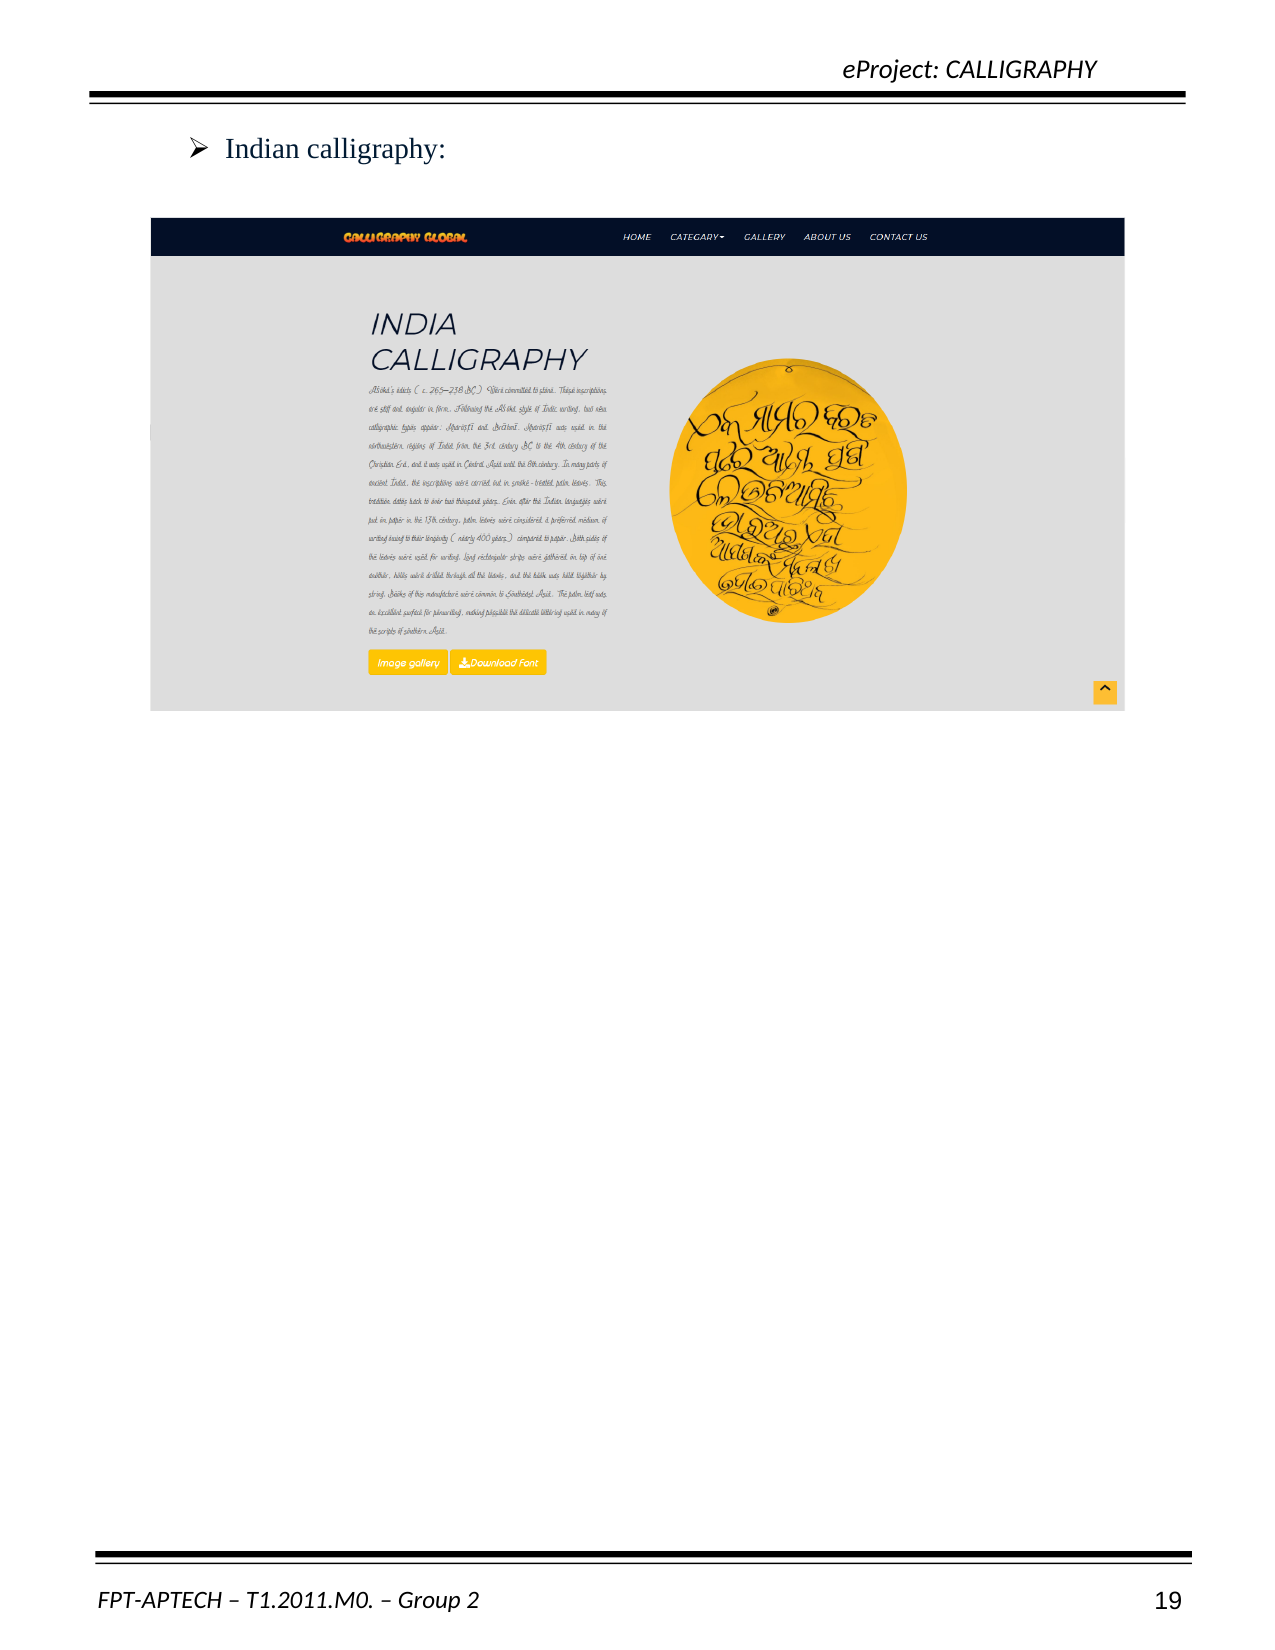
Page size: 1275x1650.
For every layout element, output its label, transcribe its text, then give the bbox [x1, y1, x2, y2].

picture [150, 217, 1125, 711]
list Indian calligraphy: [187, 131, 1125, 165]
